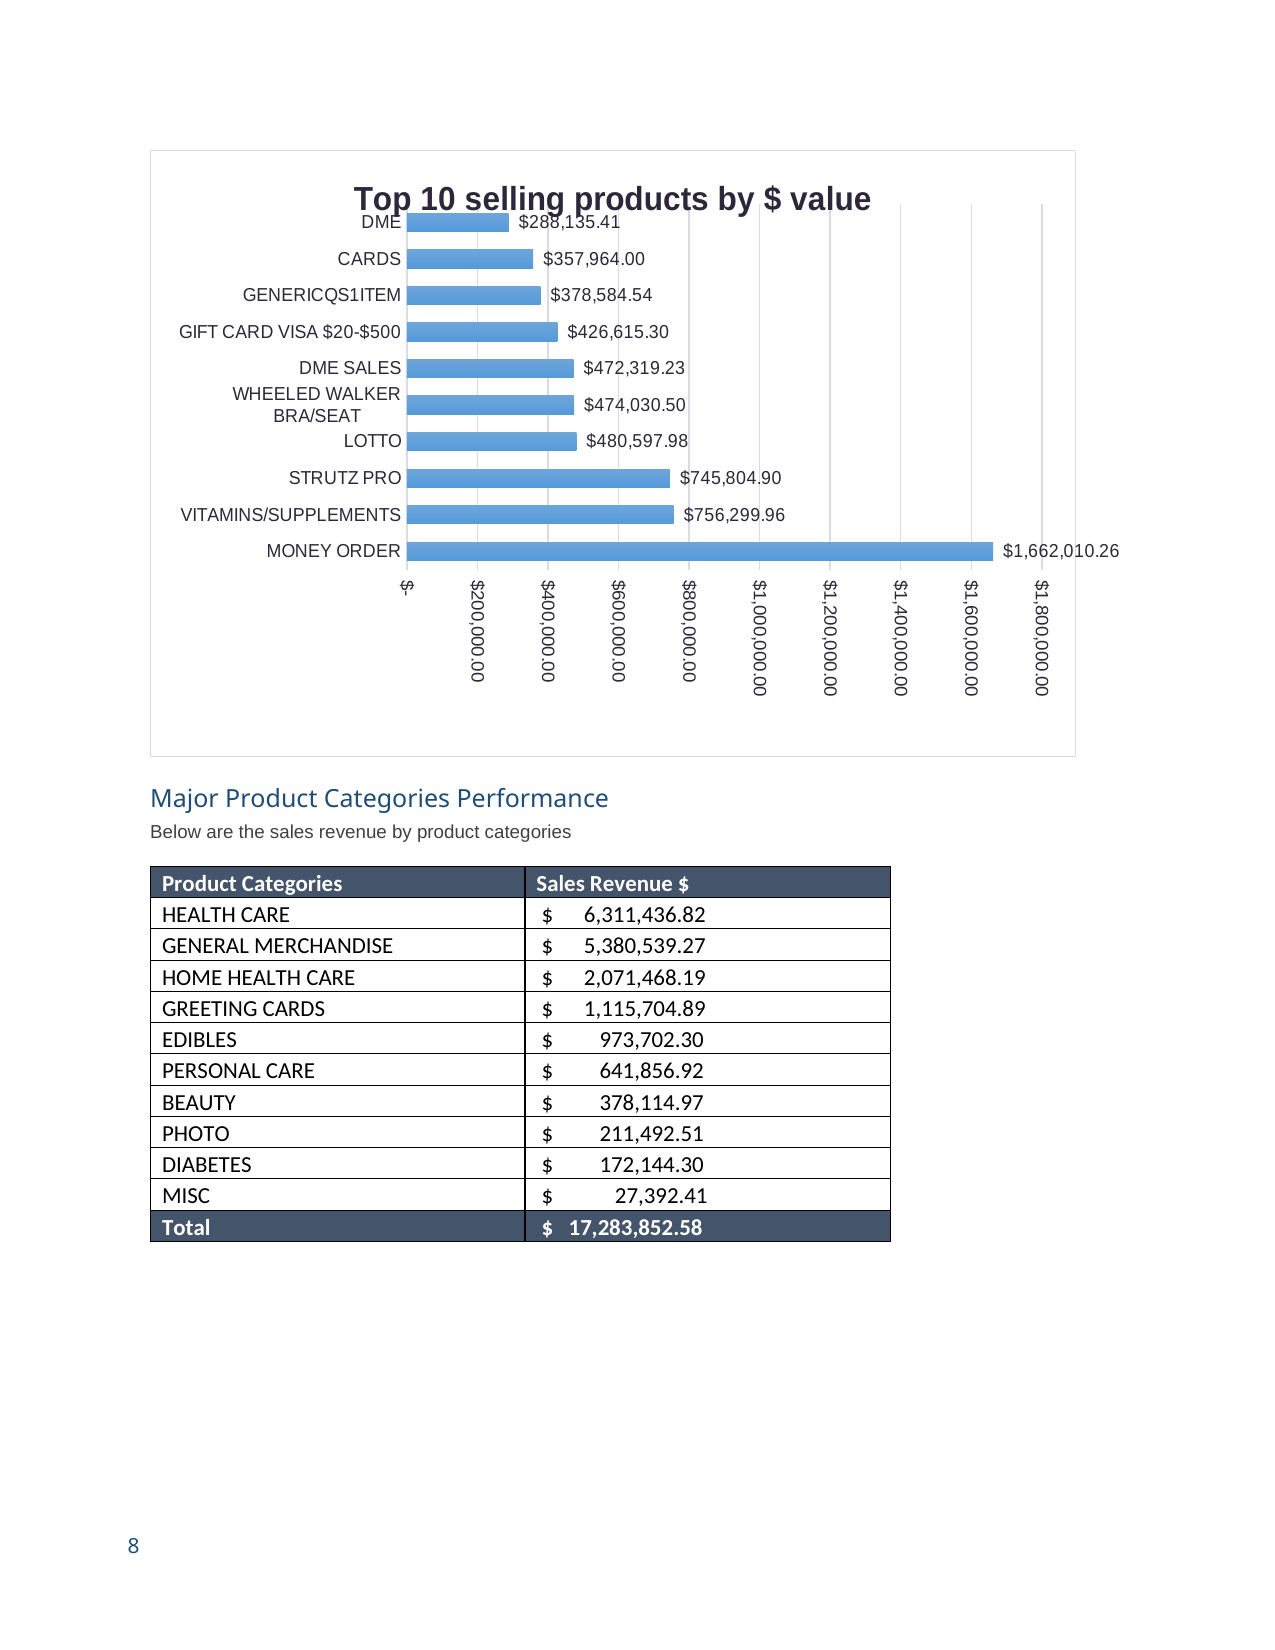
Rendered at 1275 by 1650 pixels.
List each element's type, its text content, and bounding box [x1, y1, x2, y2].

table_cell $ 211,492.51 [526, 1117, 890, 1147]
table_cell $ 172,144.30 [526, 1148, 890, 1178]
table_cell HOME HEALTH CARE [151, 961, 524, 991]
table_cell $ 17,283,852.58 [526, 1211, 890, 1241]
table_cell PERSONAL CARE [151, 1054, 524, 1084]
table_cell HEALTH CARE [151, 898, 524, 928]
table_cell MISC [151, 1179, 524, 1209]
table_header Sales Revenue $ [526, 867, 890, 897]
table_cell $ 641,856.92 [526, 1054, 890, 1084]
text Below are the sales revenue by product categories [150, 821, 1125, 843]
table_cell $ 1,115,704.89 [526, 992, 890, 1022]
table_cell $ 973,702.30 [526, 1023, 890, 1053]
table_cell $ 5,380,539.27 [526, 929, 890, 959]
table_cell $ 378,114.97 [526, 1086, 890, 1116]
table_cell GENERAL MERCHANDISE [151, 929, 524, 959]
table_cell EDIBLES [151, 1023, 524, 1053]
table_cell DIABETES [151, 1148, 524, 1178]
table_cell $ 2,071,468.19 [526, 961, 890, 991]
table_cell PHOTO [151, 1117, 524, 1147]
table_header Product Categories [151, 867, 524, 897]
table_cell BEAUTY [151, 1086, 524, 1116]
table_cell $ 27,392.41 [526, 1179, 890, 1209]
table_cell $ 6,311,436.82 [526, 898, 890, 928]
subtitle Major Product Categories Performance [150, 780, 1125, 814]
table_cell Total [151, 1211, 524, 1241]
table_cell GREETING CARDS [151, 992, 524, 1022]
